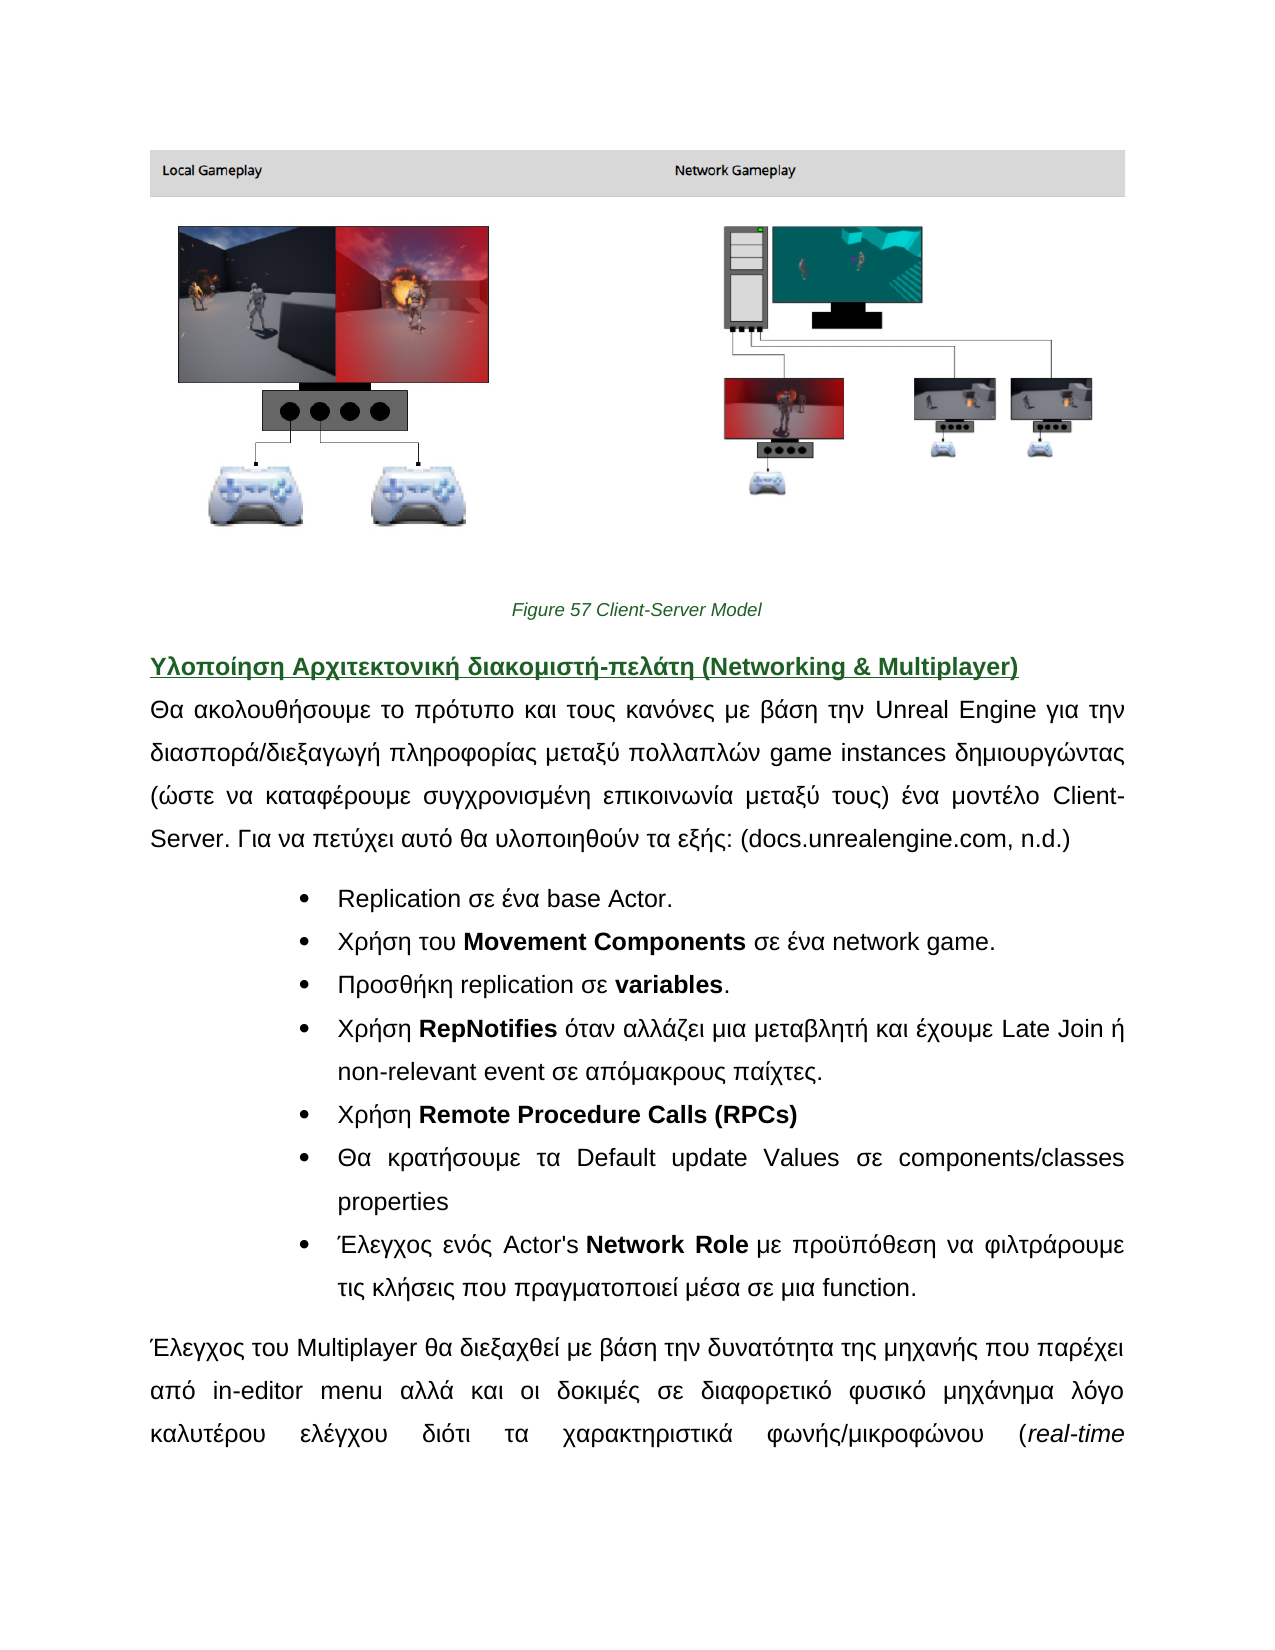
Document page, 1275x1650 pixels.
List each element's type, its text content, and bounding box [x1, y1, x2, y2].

list Προσθήκη replication σε variables. [300, 970, 1125, 999]
list Έλεγχος ενός Actor's Network Role με προϋπόθεση να φιλτράρουμε τις κλήσεις που πραγματοποιεί μέσα σε μια function. [300, 1229, 1125, 1302]
list Θα κρατήσουμε τα Default update Values σε components/classes properties [300, 1143, 1125, 1215]
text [150, 1333, 1125, 1448]
picture [150, 150, 1125, 568]
list Χρήση Remote Procedure Calls (RPCs) [300, 1100, 1125, 1129]
subtitle Υλοποίηση Αρχιτεκτονική διακομιστή-πελάτη (Networking & Multiplayer) [150, 652, 1125, 680]
text Figure 61 Client-Server Model [150, 598, 1125, 620]
list Χρήση του Movement Components σε ένα network game. [300, 927, 1125, 956]
list Replication σε ένα base Actor. [300, 884, 1125, 913]
list Χρήση RepNotifies όταν αλλάζει μια μεταβλητή και έχουμε Late Join ή non-relevant event σε απόμακρους παίχτες. [300, 1014, 1125, 1086]
text Θα ακολουθήσουμε το πρότυπο και τους κανόνες με βάση την Unreal Engine για την διασπορά/διεξαγωγή πληροφορίας μεταξύ πολλαπλών game instances δημιουργώντας (ώστε να καταφέρουμε συγχρονισμένη επικοινωνία μεταξύ τους) ένα μοντέλο Client-Server. Για να πετύχει αυτό θα υλοποιηθούν τα εξής: [150, 695, 1125, 853]
